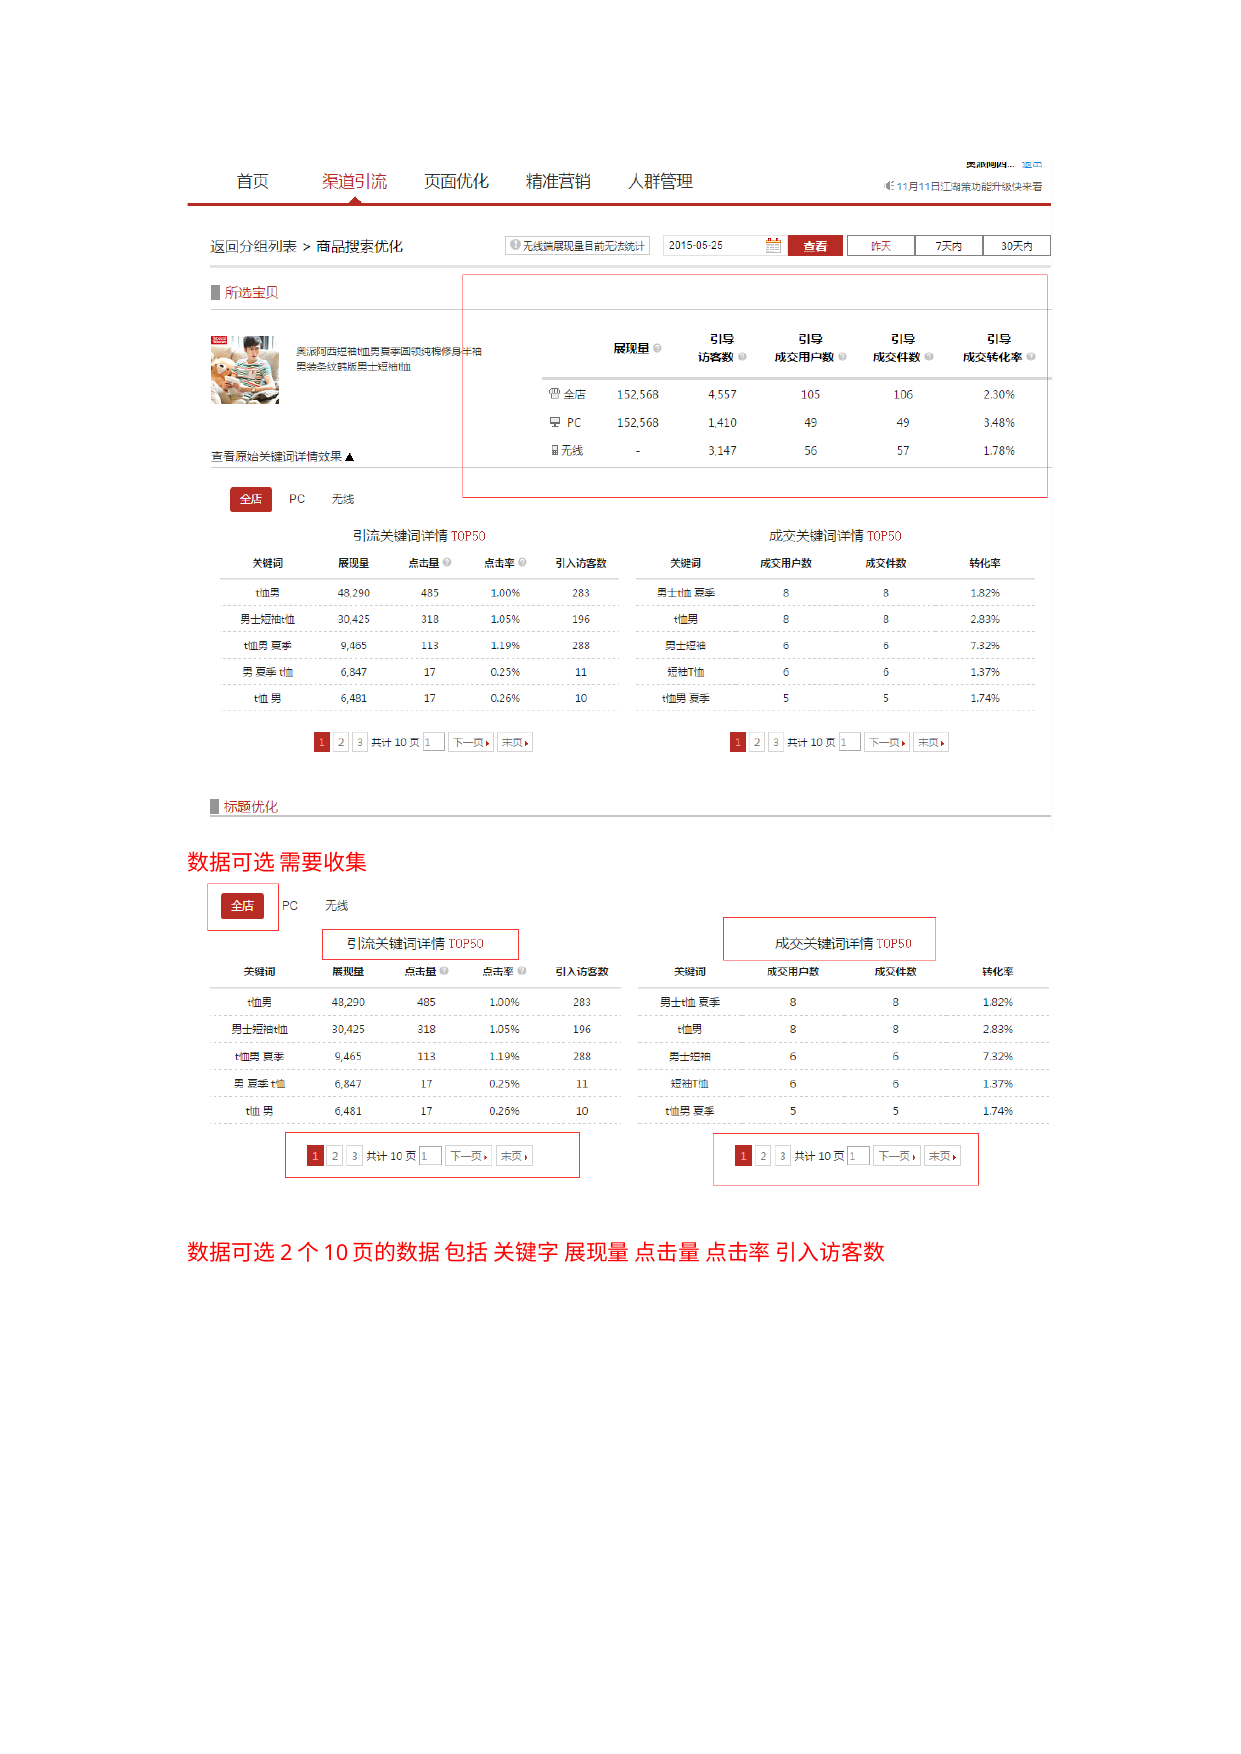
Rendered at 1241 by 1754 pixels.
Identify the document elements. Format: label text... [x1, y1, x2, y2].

picture [187, 877, 1053, 1214]
text 数据可选 2个10页的数据 包括 关键字 展现量 点击量 点击率 引入访客数 [187, 1234, 1053, 1267]
text 数据可选 需要收集 [187, 844, 1053, 877]
picture [187, 162, 1053, 829]
